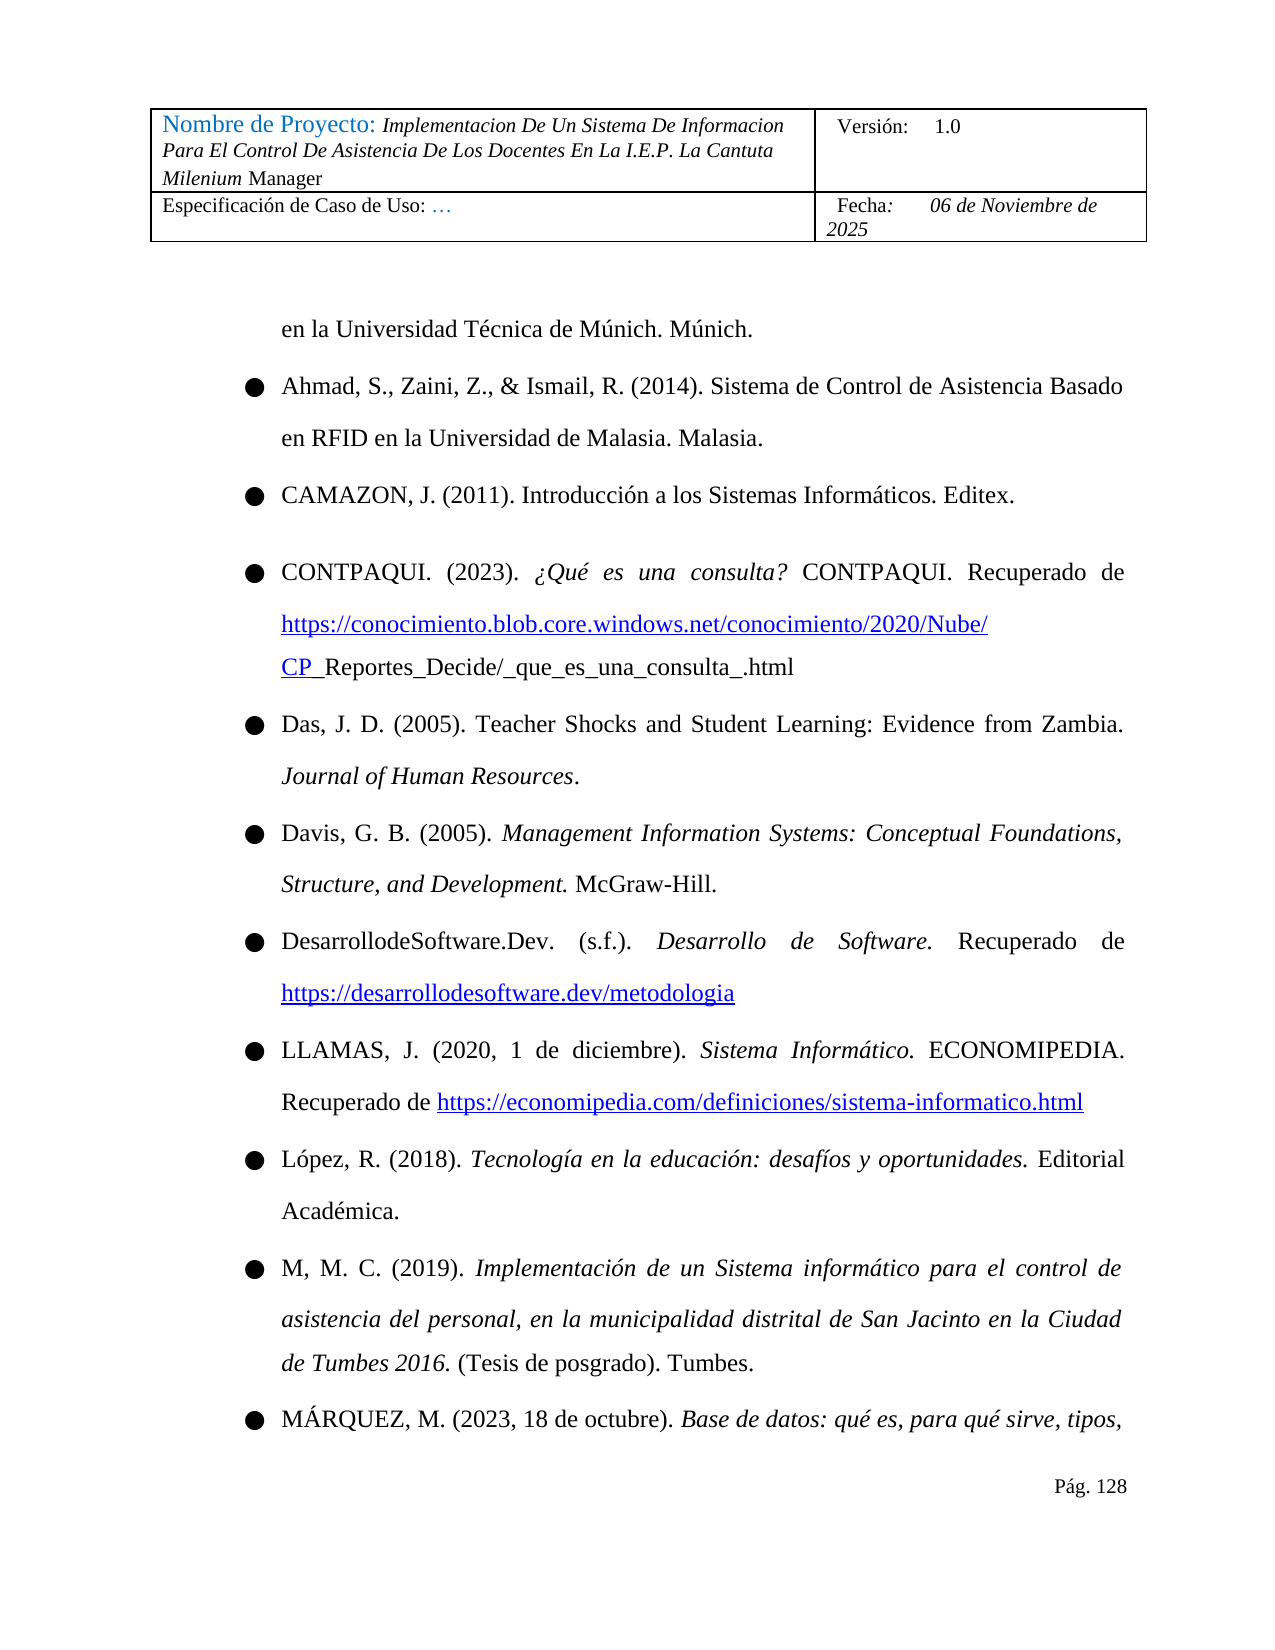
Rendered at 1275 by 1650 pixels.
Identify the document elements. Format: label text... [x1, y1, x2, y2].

list LLAMAS, J. (2020, 1 de diciembre). Sistema Informático. ECONOMIPEDIA. Recuperado de https://economipedia.com/definiciones/sistema-informatico.html [244, 1021, 1125, 1116]
list Davis, G. B. (2005). Management Information Systems: Conceptual Foundations, Structure, and Development. McGraw-Hill. [244, 804, 1125, 898]
list CONTPAQUI. (2023). ¿Qué es una consulta? CONTPAQUI. Recuperado de https://conocimiento.blob.core.windows.net/conocimiento/2020/Nube/CP_Reportes_Decide/_que_es_una_consulta_.html [244, 543, 1125, 681]
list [244, 1391, 1125, 1442]
list Das, J. D. (2005). Teacher Shocks and Student Learning: Evidence from Zambia. Journal of Human Resources. [244, 695, 1125, 789]
list M, M. C. (2019). Implementación de un Sistema informático para el control de asistencia del personal, en la municipalidad distrital de San Jacinto en la Ciudad de Tumbes 2016. (Tesis de posgrado). Tumbes. [244, 1239, 1125, 1376]
list López, R. (2018). Tecnología en la educación: desafíos y oportunidades. Editorial Académica. [244, 1130, 1125, 1224]
list Ahmad, S., Zaini, Z., & Ismail, R. (2014). Sistema de Control de Asistencia Basado en RFID en la Universidad de Malasia. Malasia. [244, 358, 1125, 452]
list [244, 314, 1125, 343]
list CAMAZON, J. (2011). Introducción a los Sistemas Informáticos. Editex. [244, 466, 1125, 518]
list DesarrollodeSoftware.Dev. (s.f.). Desarrollo de Software. Recuperado de https://desarrollodesoftware.dev/metodologia [244, 913, 1125, 1007]
